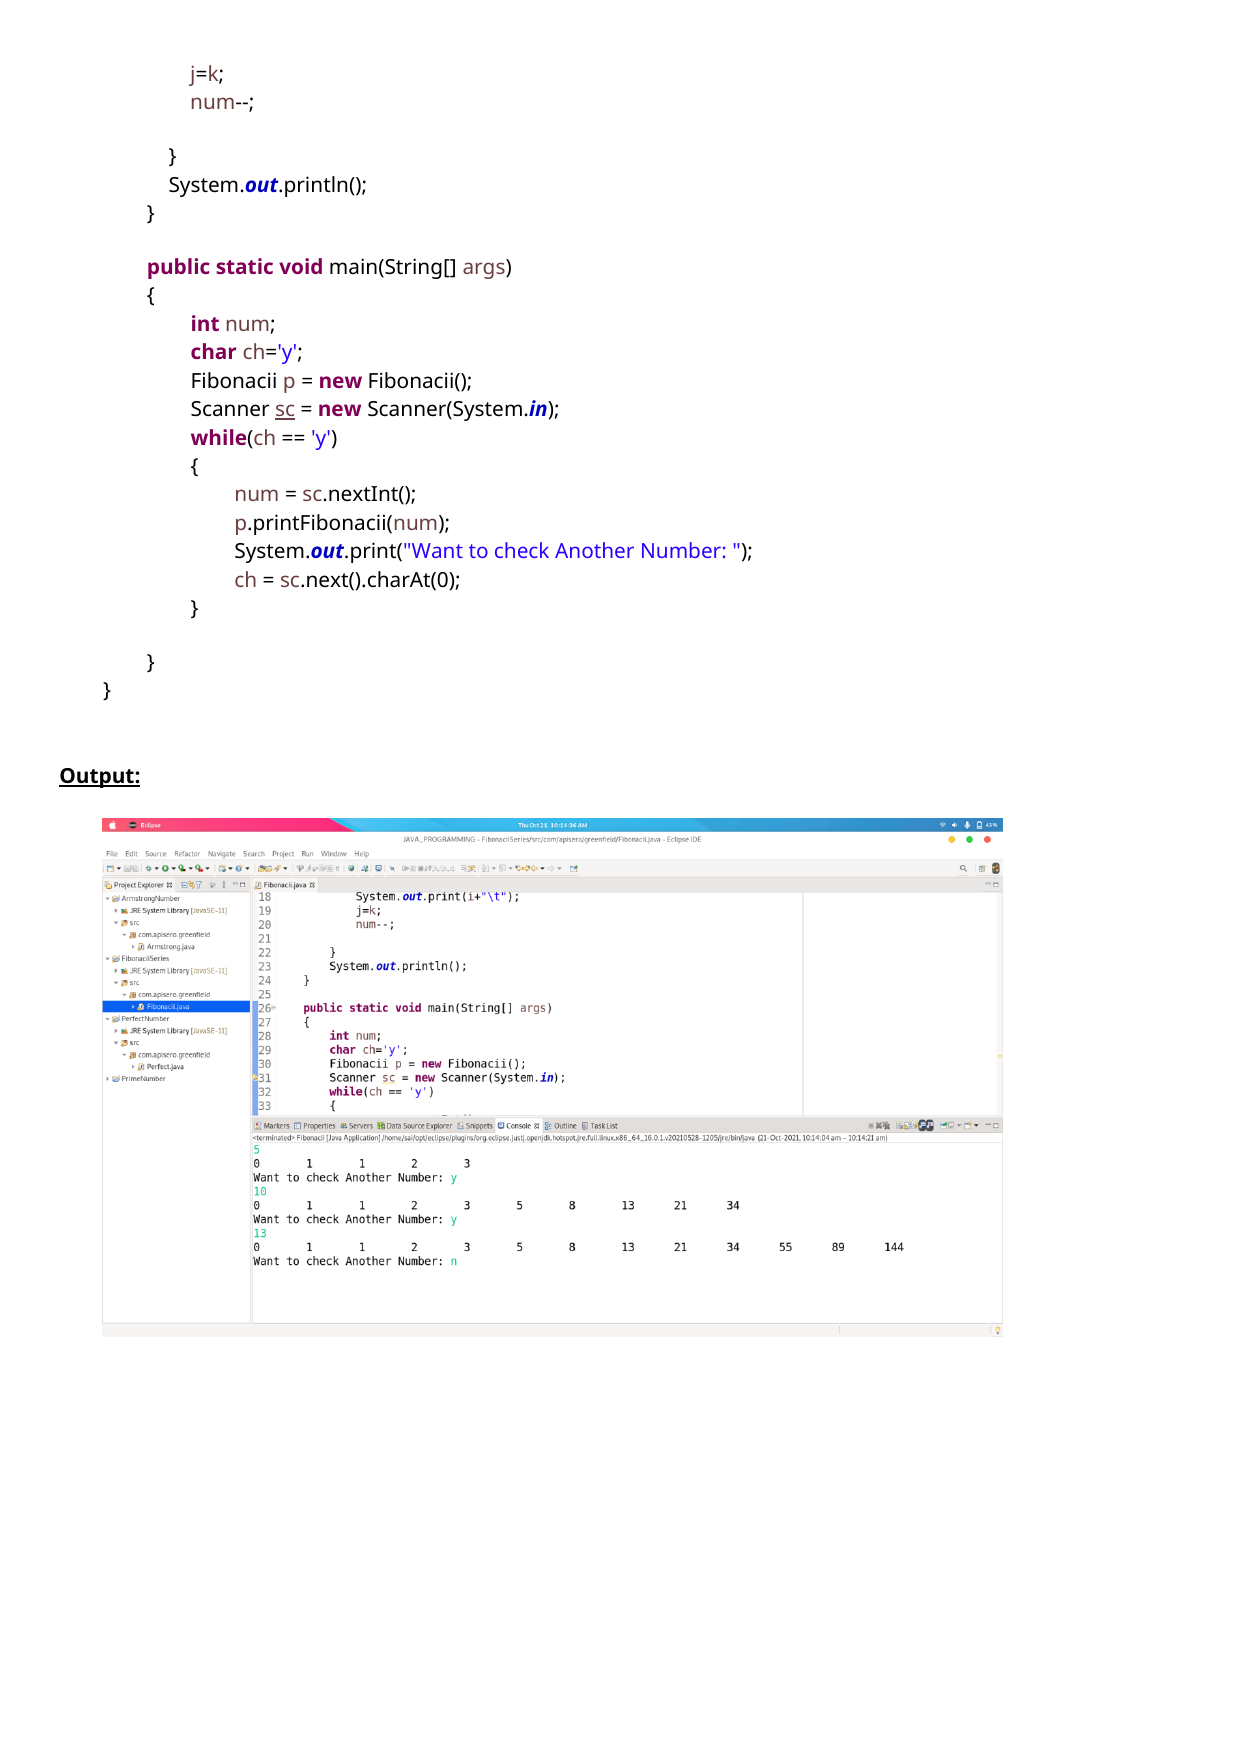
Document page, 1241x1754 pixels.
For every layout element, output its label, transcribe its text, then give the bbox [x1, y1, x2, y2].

text p.printFibonacii(num); [59, 508, 1181, 536]
text ch = sc.next().charAt(0); [59, 565, 1181, 593]
text j=k; [59, 59, 1181, 87]
text int num; [59, 309, 1181, 337]
text } [59, 198, 1181, 227]
text System.out.print("Want to check Another Number: "); [59, 536, 1181, 565]
text while(ch == 'y') [59, 423, 1181, 451]
text System.out.println(); [59, 170, 1181, 198]
text } [59, 676, 1181, 704]
text { [59, 281, 1181, 309]
text num = sc.nextInt(); [59, 479, 1181, 508]
text } [59, 593, 1181, 622]
text Output: [59, 761, 1181, 789]
text num--; [59, 87, 1181, 116]
text public static void main(String[] args) [59, 252, 1181, 281]
text } [59, 141, 1181, 170]
text Scanner sc = new Scanner(System.in); [59, 394, 1181, 423]
text } [59, 647, 1181, 676]
text { [59, 451, 1181, 479]
text char ch='y'; [59, 337, 1181, 366]
picture [102, 818, 1003, 1337]
text Fibonacii p = new Fibonacii(); [59, 366, 1181, 394]
